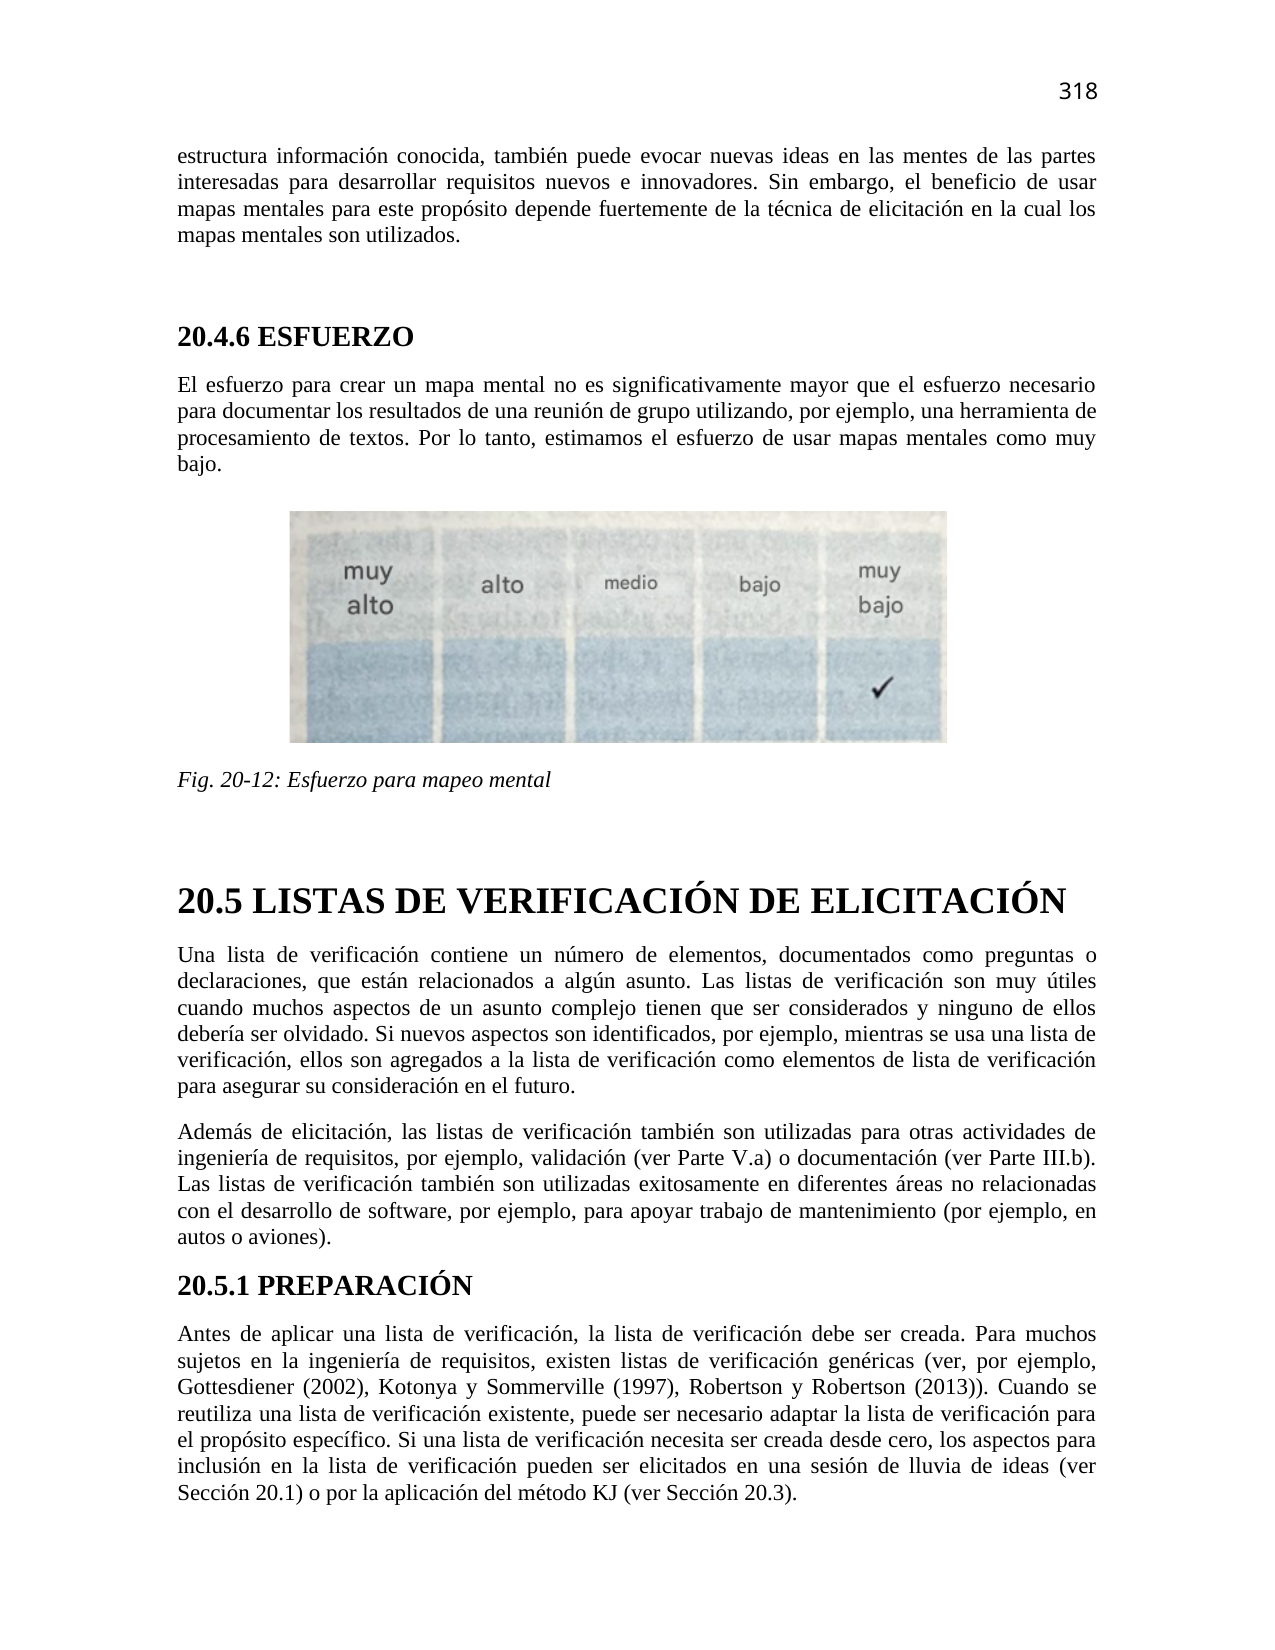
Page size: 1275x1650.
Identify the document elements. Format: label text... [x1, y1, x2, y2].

subtitle 20.5.1 Preparación [177, 1268, 1098, 1302]
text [177, 142, 1098, 247]
text Antes de aplicar una lista de verificación, la lista de verificación debe ser creada. Para muchos sujetos en la ingeniería de requisitos, existen listas de verificación genéricas (ver, por ejemplo, Gottesdiener (2002), Kotonya y Sommerville (1997), Robertson y Robertson (2013)). Cuando se reutiliza una lista de verificación existente, puede ser necesario adaptar la lista de verificación para el propósito específico. Si una lista de verificación necesita ser creada desde cero, los aspectos para inclusión en la lista de verificación pueden ser elicitados en una sesión de lluvia de ideas (ver Sección 20.1) o por la aplicación del método KJ (ver Sección 20.3). [177, 1321, 1098, 1505]
text El esfuerzo para crear un mapa mental no es significativamente mayor que el esfuerzo necesario para documentar los resultados de una reunión de grupo utilizando, por ejemplo, una herramienta de procesamiento de textos. Por lo tanto, estimamos el esfuerzo de usar mapas mentales como muy bajo. [177, 371, 1098, 476]
text Una lista de verificación contiene un número de elementos, documentados como preguntas o declaraciones, que están relacionados a algún asunto. Las listas de verificación son muy útiles cuando muchos aspectos de un asunto complejo tienen que ser considerados y ninguno de ellos debería ser olvidado. Si nuevos aspectos son identificados, por ejemplo, mientras se usa una lista de verificación, ellos son agregados a la lista de verificación como elementos de lista de verificación para asegurar su consideración en el futuro. [177, 941, 1098, 1099]
text Fig. 20-12: Esfuerzo para mapeo mental [177, 766, 1098, 792]
text Además de elicitación, las listas de verificación también son utilizadas para otras actividades de ingeniería de requisitos, por ejemplo, validación (ver Parte V.a) o documentación (ver Parte III.b). Las listas de verificación también son utilizadas exitosamente en diferentes áreas no relacionadas con el desarrollo de software, por ejemplo, para apoyar trabajo de mantenimiento (por ejemplo, en autos o aviones). [177, 1118, 1098, 1249]
subtitle 20.5 LISTAS DE VERIFICACIÓN DE ELICITACIÓN [177, 879, 1098, 922]
picture [289, 511, 948, 743]
subtitle 20.4.6 Esfuerzo [177, 319, 1098, 352]
